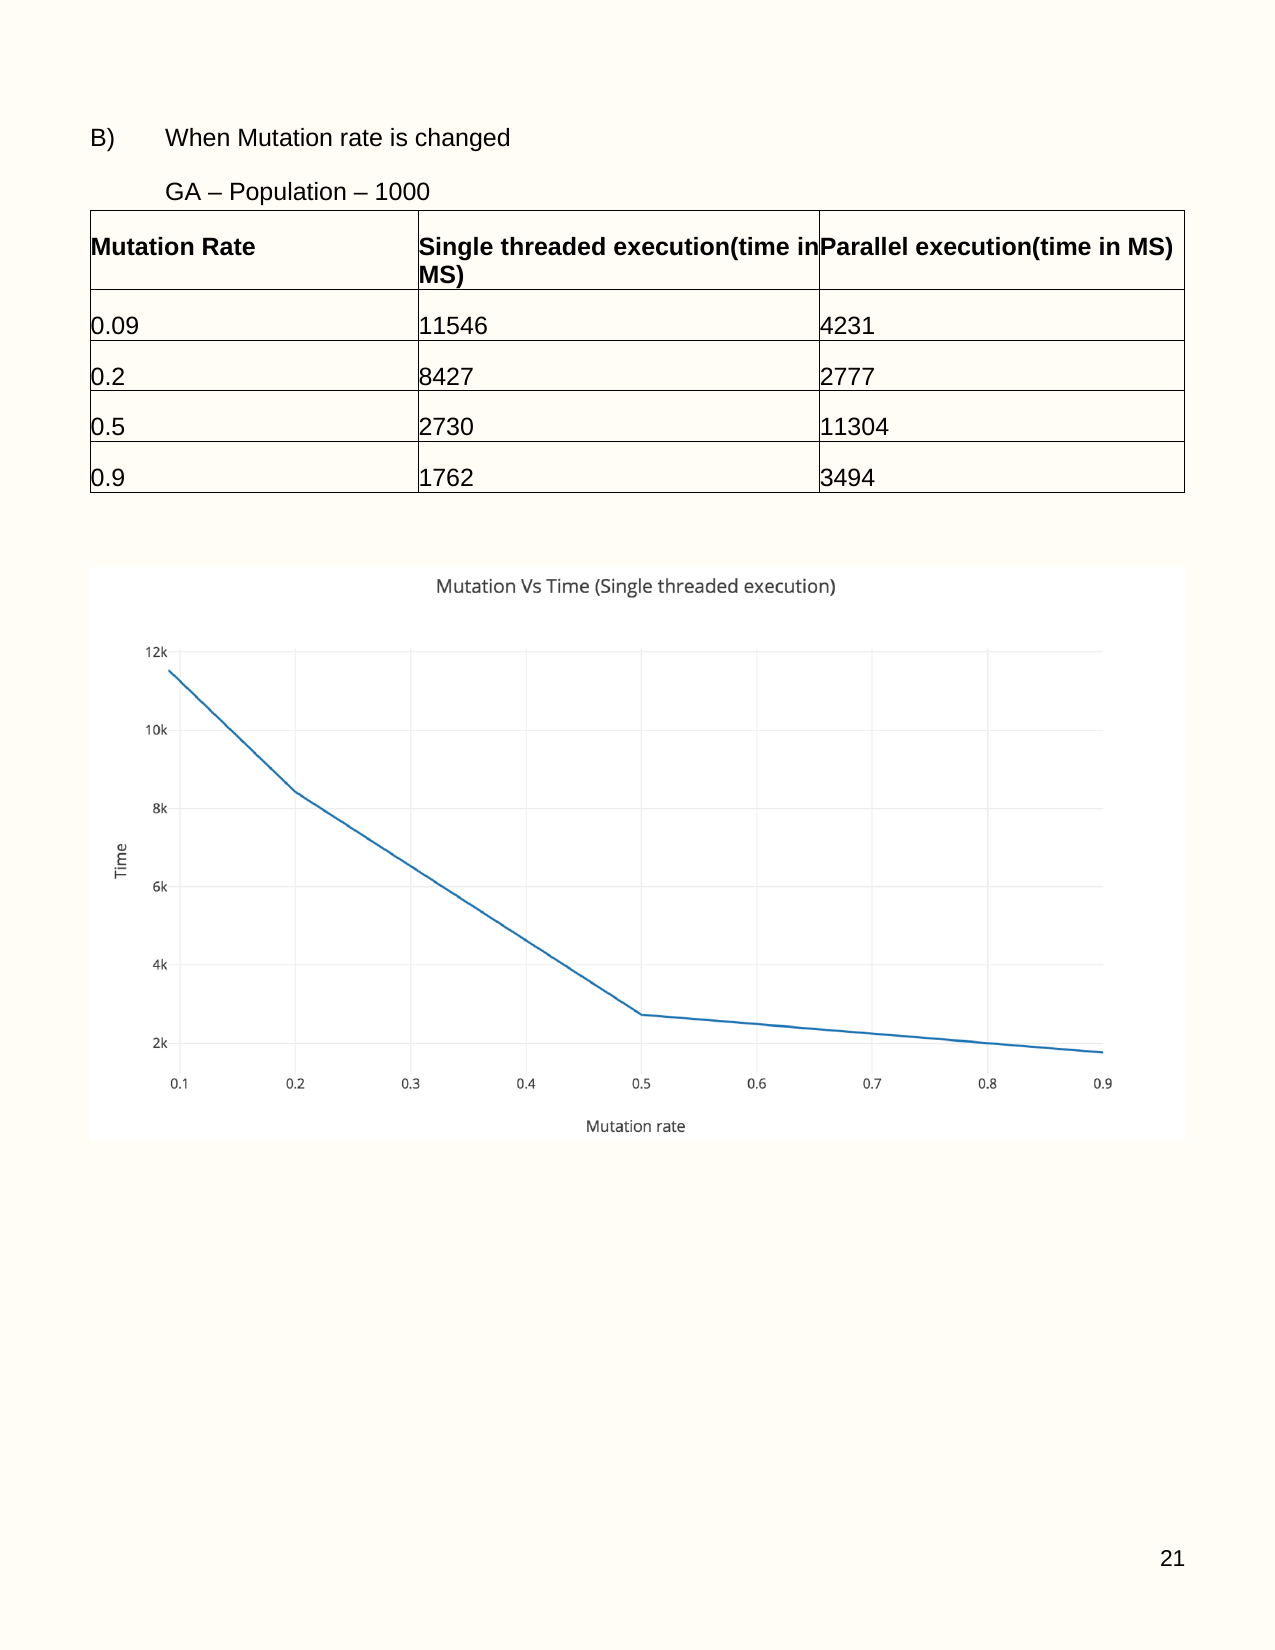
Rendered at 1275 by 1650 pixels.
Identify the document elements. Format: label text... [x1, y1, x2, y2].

text GA – Population – 1000 [90, 177, 1185, 206]
picture [90, 567, 1185, 1141]
table_header Single threaded execution(time in MS) [419, 211, 819, 289]
table_cell 0.9 [91, 442, 418, 492]
table_cell 4231 [820, 290, 1184, 340]
table_cell 11546 [419, 290, 819, 340]
table_cell 0.5 [91, 391, 418, 441]
table_cell 3494 [820, 442, 1184, 492]
table_cell 0.09 [91, 290, 418, 340]
table_cell 0.2 [91, 341, 418, 390]
table_cell 2777 [820, 341, 1184, 390]
table_header Mutation Rate [91, 211, 418, 289]
table_cell 1762 [419, 442, 819, 492]
table_cell 8427 [419, 341, 819, 390]
table_cell 2730 [419, 391, 819, 441]
table_header Parallel execution(time in MS) [820, 211, 1184, 289]
list When Mutation rate is changed [90, 123, 1185, 152]
table_cell 11304 [820, 391, 1184, 441]
